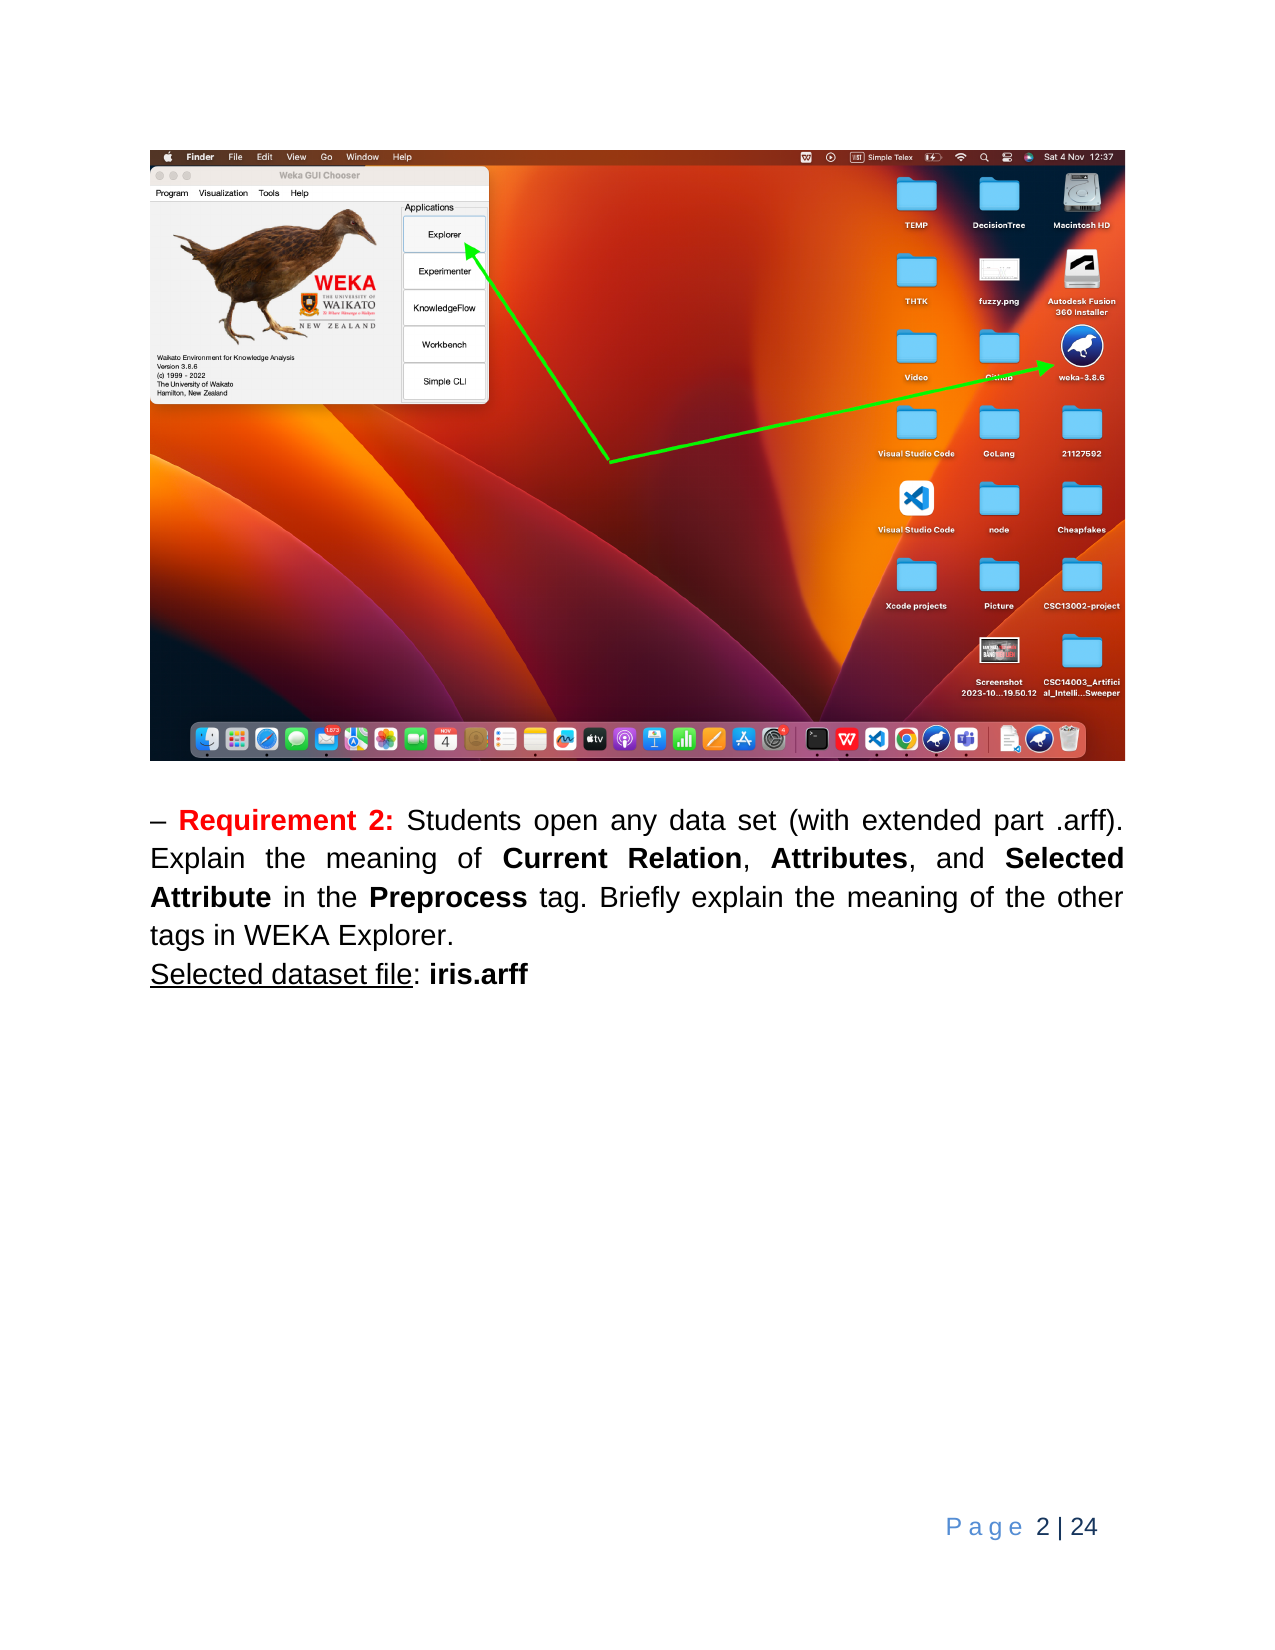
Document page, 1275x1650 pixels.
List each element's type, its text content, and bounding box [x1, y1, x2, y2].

text Selected dataset file: iris.arff [150, 957, 1125, 991]
text – Requirement 2: Students open any data set (with extended part .arff). Explain the meaning of Current Relation, Attributes, and Selected Attribute in the Preprocess tag. Briefly explain the meaning of the other tags in WEKA Explorer. [150, 803, 1125, 952]
picture [150, 150, 1125, 761]
